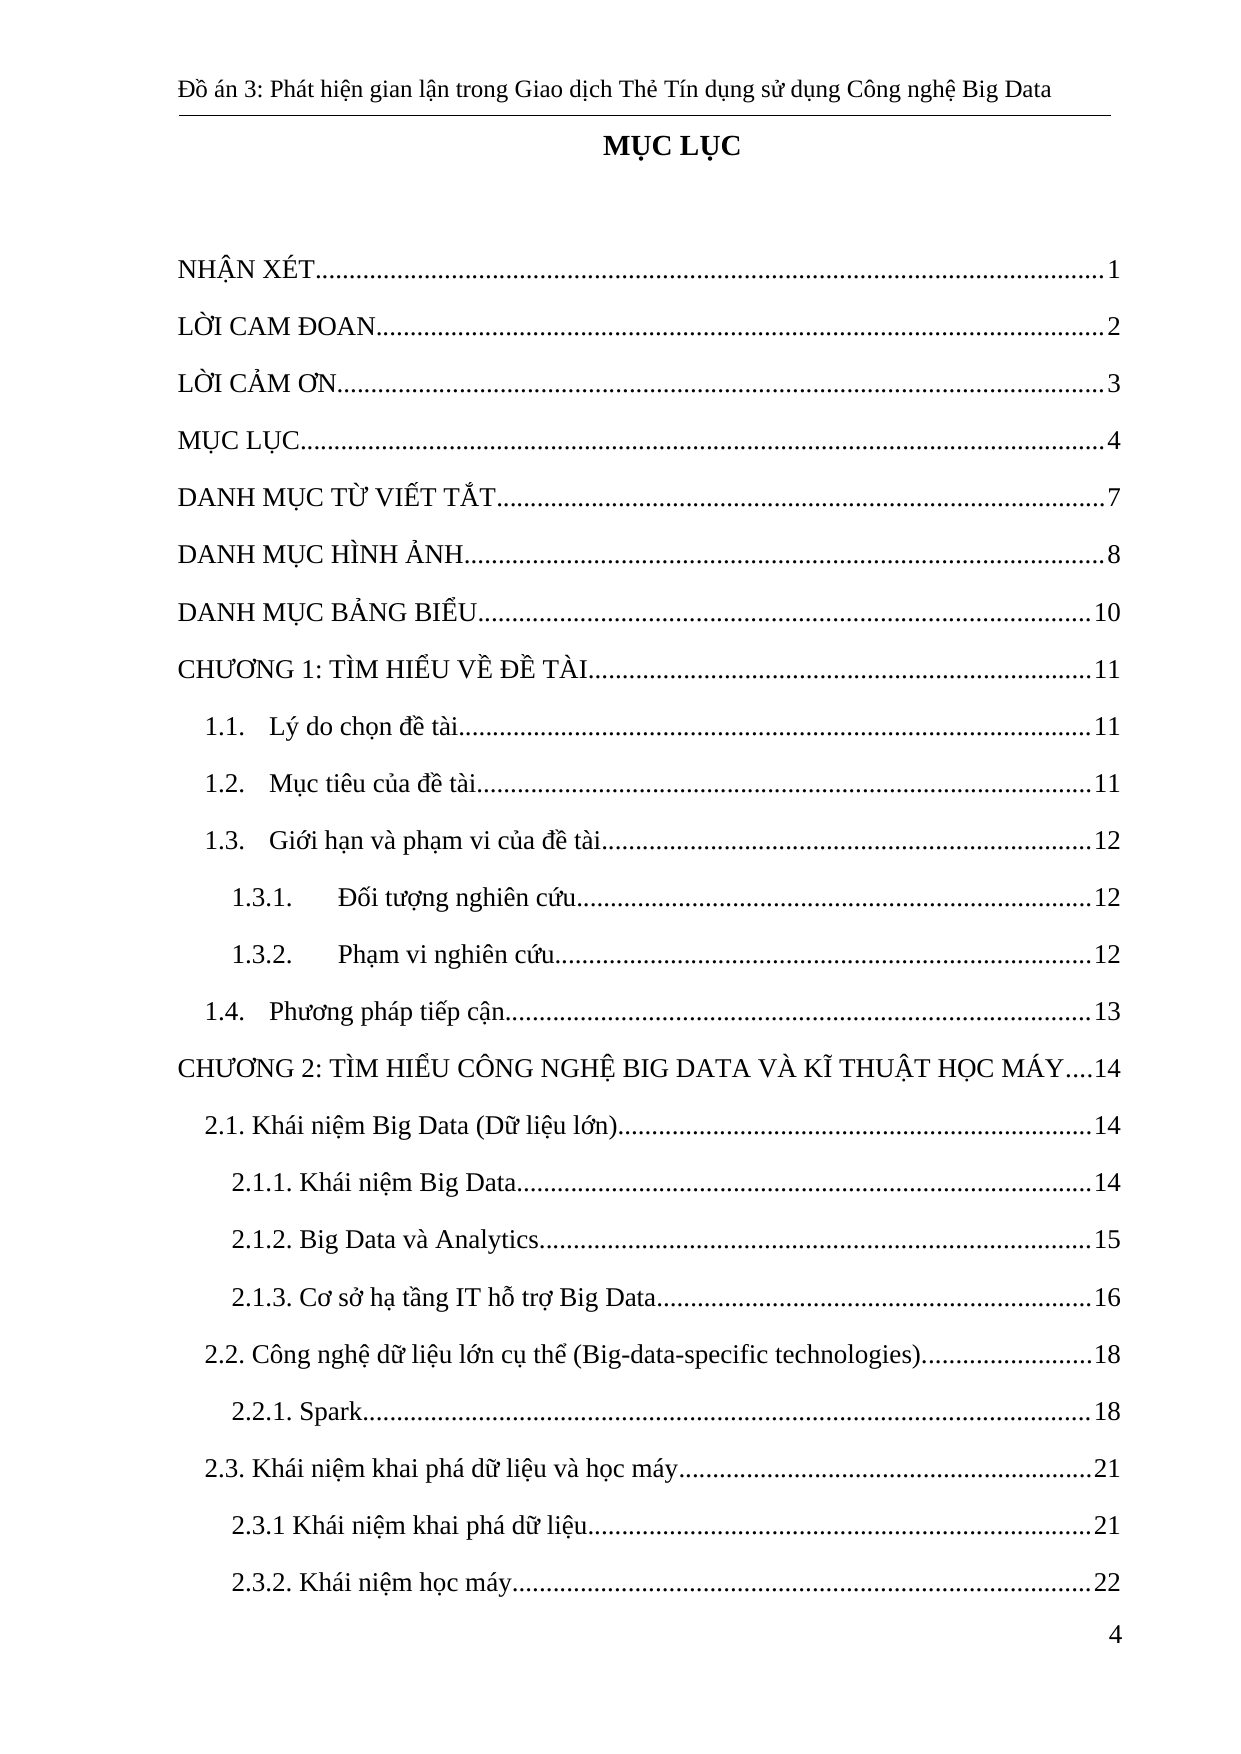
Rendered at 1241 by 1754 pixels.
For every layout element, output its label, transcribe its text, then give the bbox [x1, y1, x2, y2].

text 2.1.2. Big Data và Analytics. 15 [231, 1224, 1122, 1255]
text 2.3. Khái niệm khai phá dữ liệu và học máy 21 [204, 1452, 1122, 1483]
text CHƯƠNG 2: TÌM HIỂU CÔNG NGHỆ BIG DATA VÀ KĨ THUẬT HỌC MÁY 14 [177, 1052, 1122, 1083]
text DANH MỤC TỪ VIẾT TẮT 7 [177, 482, 1122, 513]
text CHƯƠNG 1: TÌM HIỂU VỀ ĐỀ TÀI 11 [177, 653, 1122, 684]
text 1.1. Lý do chọn đề tài 11 [204, 710, 1122, 741]
text 1.2. Mục tiêu của đề tài 11 [204, 767, 1122, 798]
text 2.3.1 Khái niệm khai phá dữ liệu 21 [231, 1509, 1122, 1540]
subtitle MỤC LỤC [222, 128, 1122, 161]
text 1.4. Phương pháp tiếp cận 13 [204, 995, 1122, 1026]
text LỜI CAM ĐOAN 2 [177, 310, 1122, 341]
text 2.3.2. Khái niệm học máy 22 [231, 1566, 1122, 1597]
text 1.3. Giới hạn và phạm vi của đề tài 12 [204, 824, 1122, 855]
text DANH MỤC HÌNH ẢNH 8 [177, 539, 1122, 570]
text NHẬN XÉT 1 [177, 253, 1122, 284]
text 2.2.1. Spark 18 [231, 1395, 1122, 1426]
text 1.3.1. Đối tượng nghiên cứu 12 [231, 881, 1122, 912]
text 2.2. Công nghệ dữ liệu lớn cụ thể (Big-data-specific technologies). 18 [204, 1338, 1122, 1369]
text MỤC LỤC 4 [177, 424, 1122, 456]
text 2.1.1. Khái niệm Big Data. 14 [231, 1167, 1122, 1198]
text LỜI CẢM ƠN 3 [177, 367, 1122, 398]
text 1.3.2. Phạm vi nghiên cứu 12 [231, 938, 1122, 969]
text 2.1. Khái niệm Big Data (Dữ liệu lớn). 14 [204, 1109, 1122, 1141]
text DANH MỤC BẢNG BIỂU 10 [177, 596, 1122, 627]
text 2.1.3. Cơ sở hạ tầng IT hỗ trợ Big Data. 16 [231, 1281, 1122, 1312]
